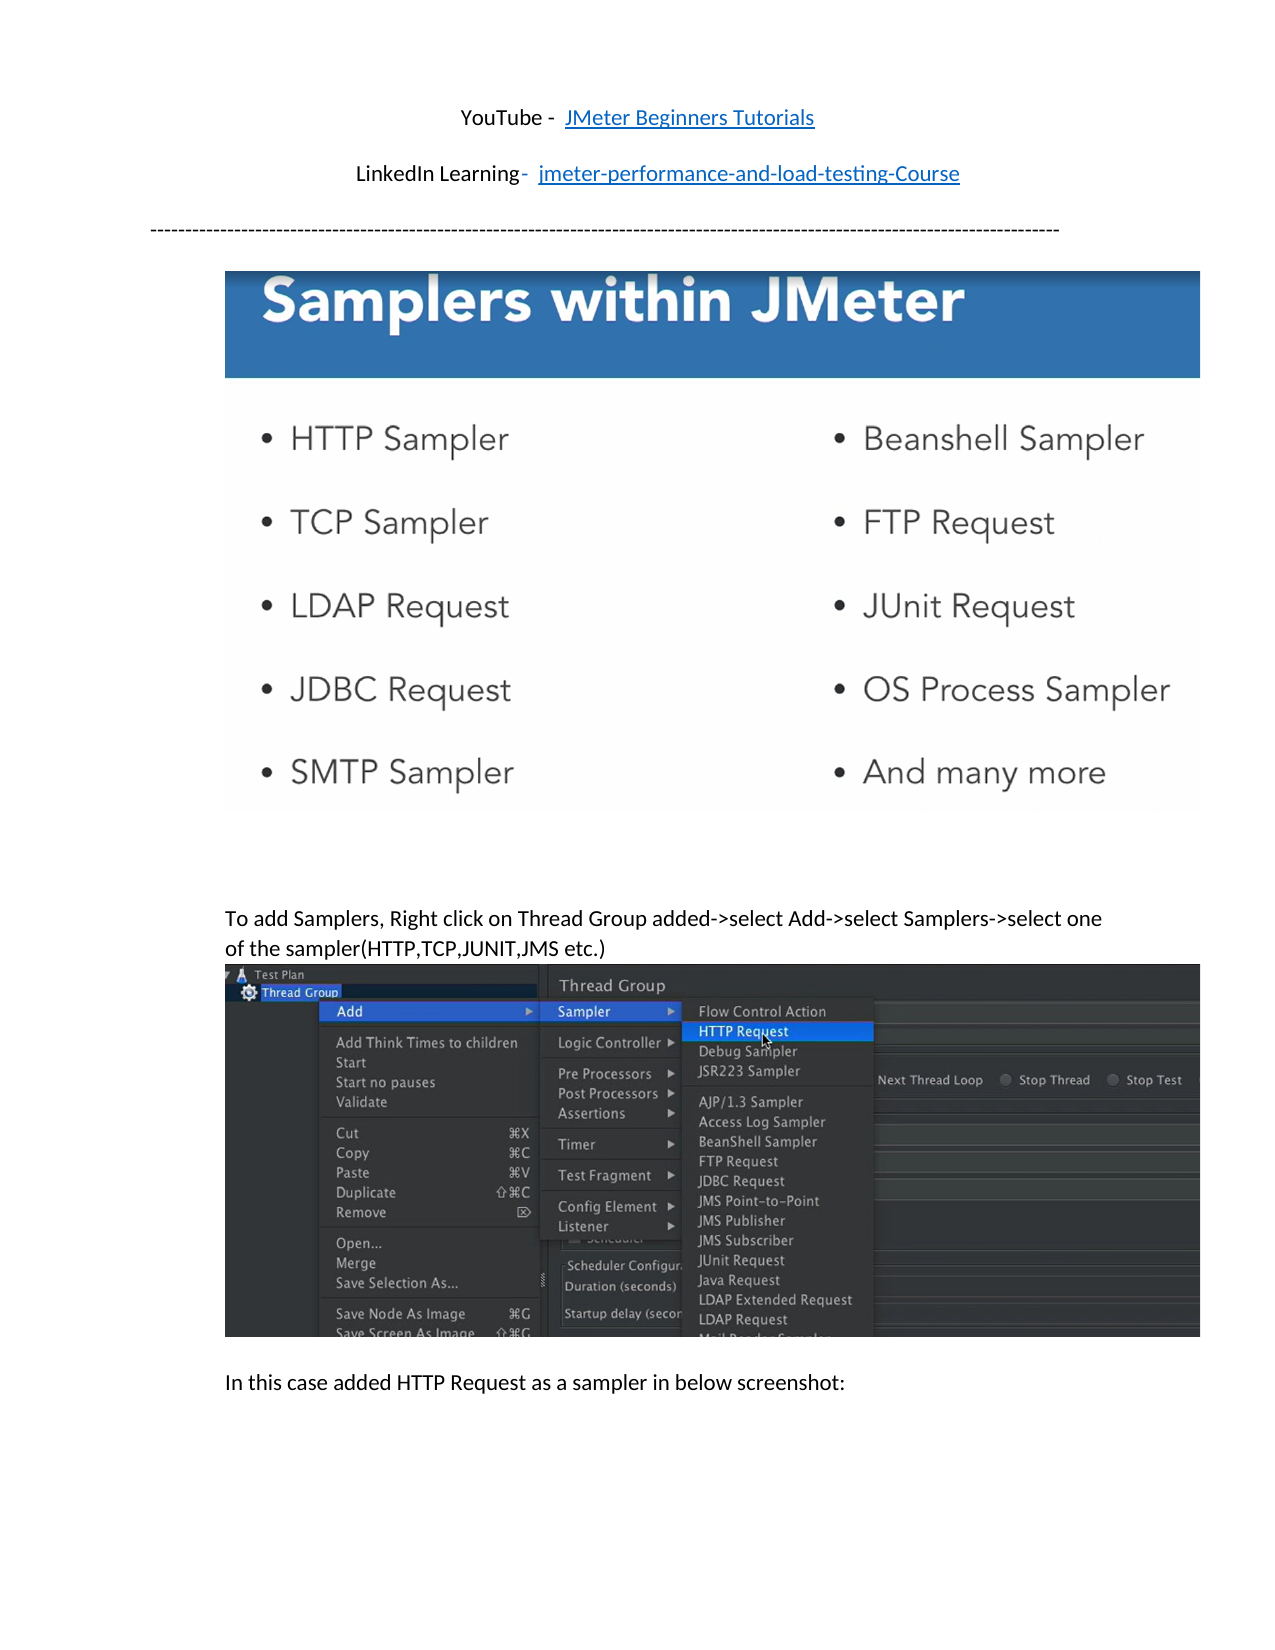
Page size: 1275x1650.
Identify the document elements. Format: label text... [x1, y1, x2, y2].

list In this case added HTTP Request as a sampler in below screenshot: [225, 1368, 1125, 1397]
picture [225, 964, 1200, 1337]
picture [225, 271, 1200, 812]
list To add Samplers, Right click on Thread Group added->select Add->select Samplers->select one of the sampler(HTTP,TCP,JUNIT,JMS etc.) [225, 904, 1125, 964]
